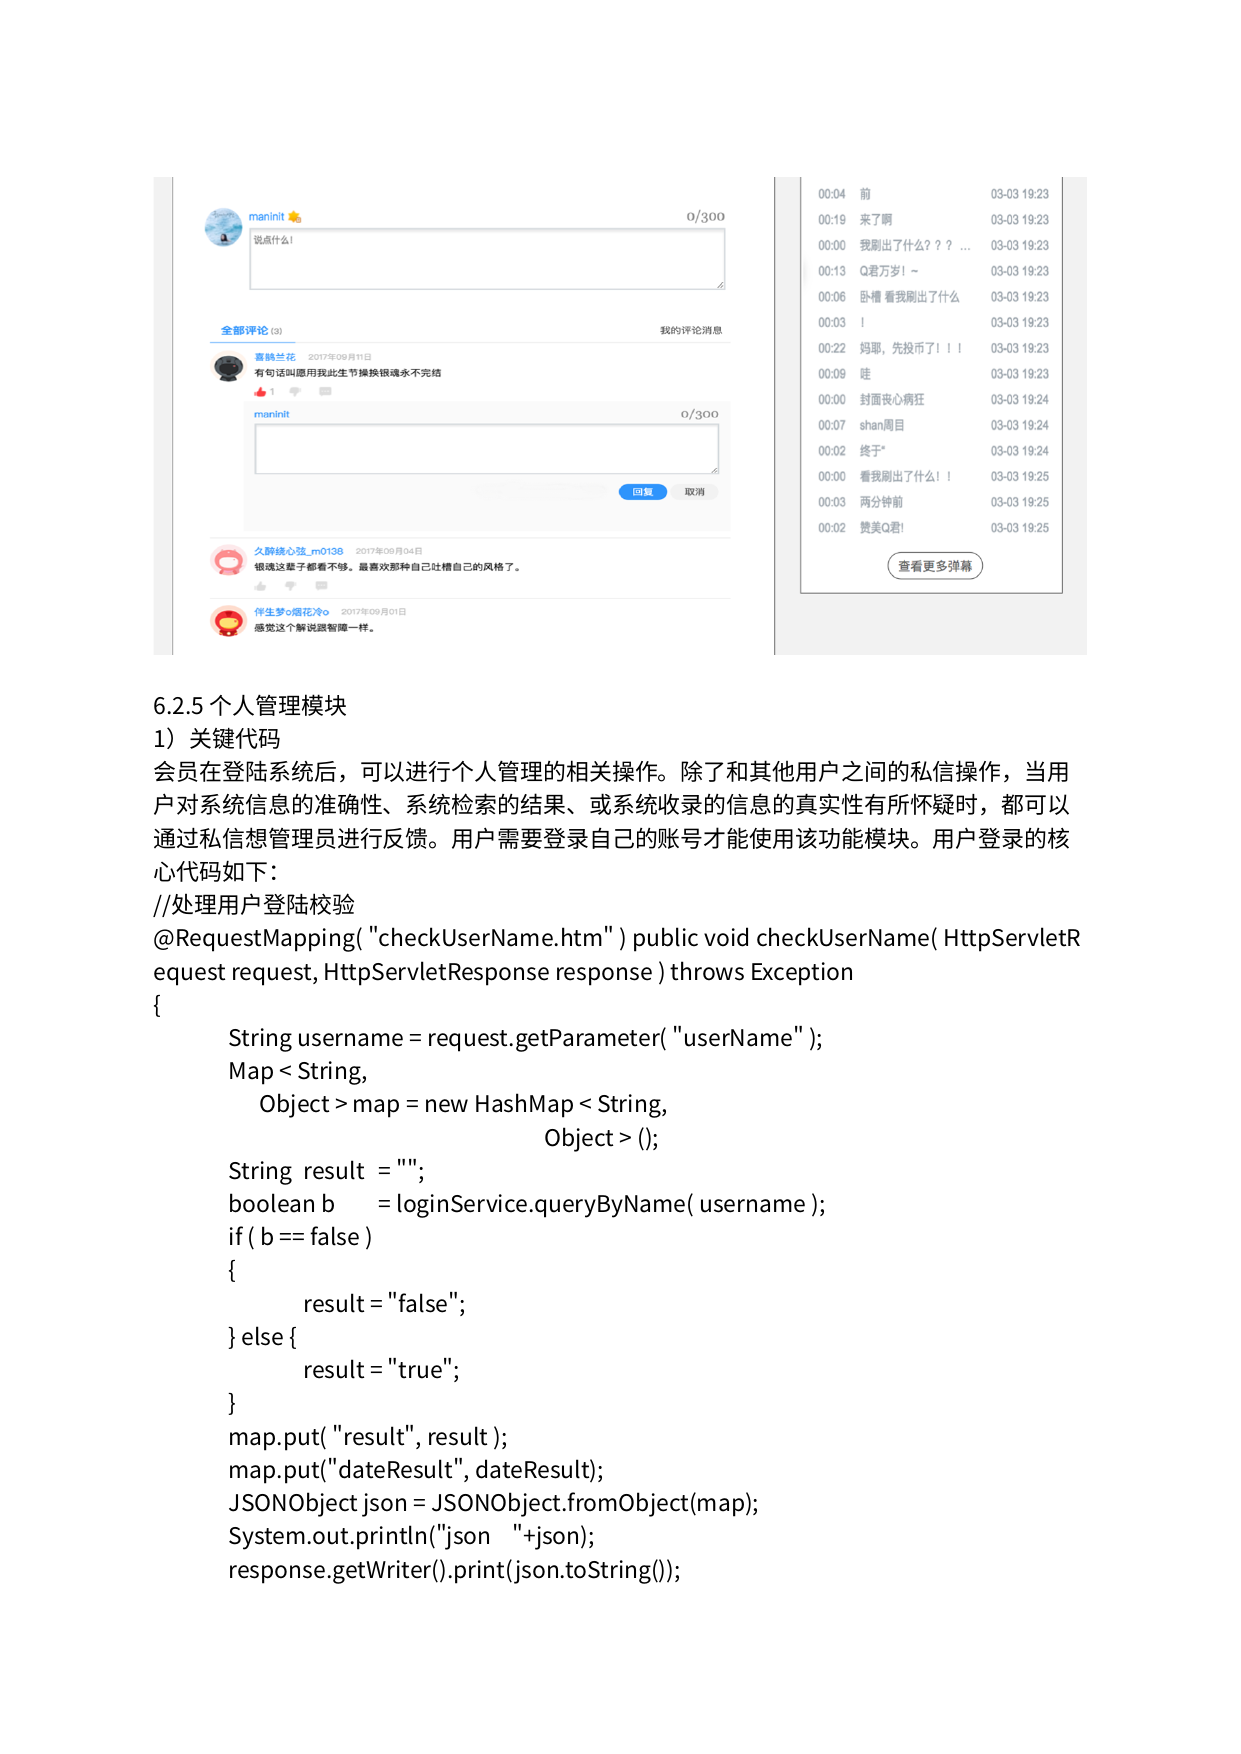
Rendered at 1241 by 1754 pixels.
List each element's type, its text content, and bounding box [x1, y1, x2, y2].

text result = "true"; [153, 1352, 1087, 1385]
text { [153, 1252, 1087, 1286]
text map.put( "result", result ); [153, 1418, 1087, 1452]
text Object > map = new HashMap < String, [153, 1086, 1087, 1119]
text { [153, 987, 1087, 1020]
text 1）关键代码 [153, 721, 1087, 754]
text //处理用户登陆校验 [153, 887, 1087, 920]
text String username = request.getParameter( "userName" ); [153, 1020, 1087, 1053]
picture [153, 177, 1087, 655]
text map.put("dateResult", dateResult); [153, 1452, 1087, 1485]
text JSONObject json = JSONObject.fromObject(map); [153, 1485, 1087, 1518]
text boolean b = loginService.queryByName( username ); [153, 1186, 1087, 1219]
text } [153, 1385, 1087, 1418]
text @RequestMapping( "checkUserName.htm" ) public void checkUserName( HttpServletRequest request, HttpServletResponse response ) throws Exception [153, 920, 1087, 987]
text } else { [153, 1319, 1087, 1352]
text result = "false"; [153, 1286, 1087, 1319]
text String result = ""; [153, 1153, 1087, 1186]
text Object > (); [153, 1119, 1087, 1153]
text if ( b == false ) [153, 1219, 1087, 1252]
text 会员在登陆系统后，可以进行个人管理的相关操作。除了和其他用户之间的私信操作，当用户对系统信息的准确性、系统检索的结果、或系统收录的信息的真实性有所怀疑时，都可以通过私信想管理员进行反馈。用户需要登录自己的账号才能使用该功能模块。用户登录的核心代码如下： [153, 754, 1087, 887]
text System.out.println("json "+json); [153, 1518, 1087, 1551]
text Map < String, [153, 1053, 1087, 1086]
text response.getWriter().print(json.toString()); [153, 1551, 1087, 1585]
text 6.2.5 个人管理模块 [153, 687, 1087, 721]
